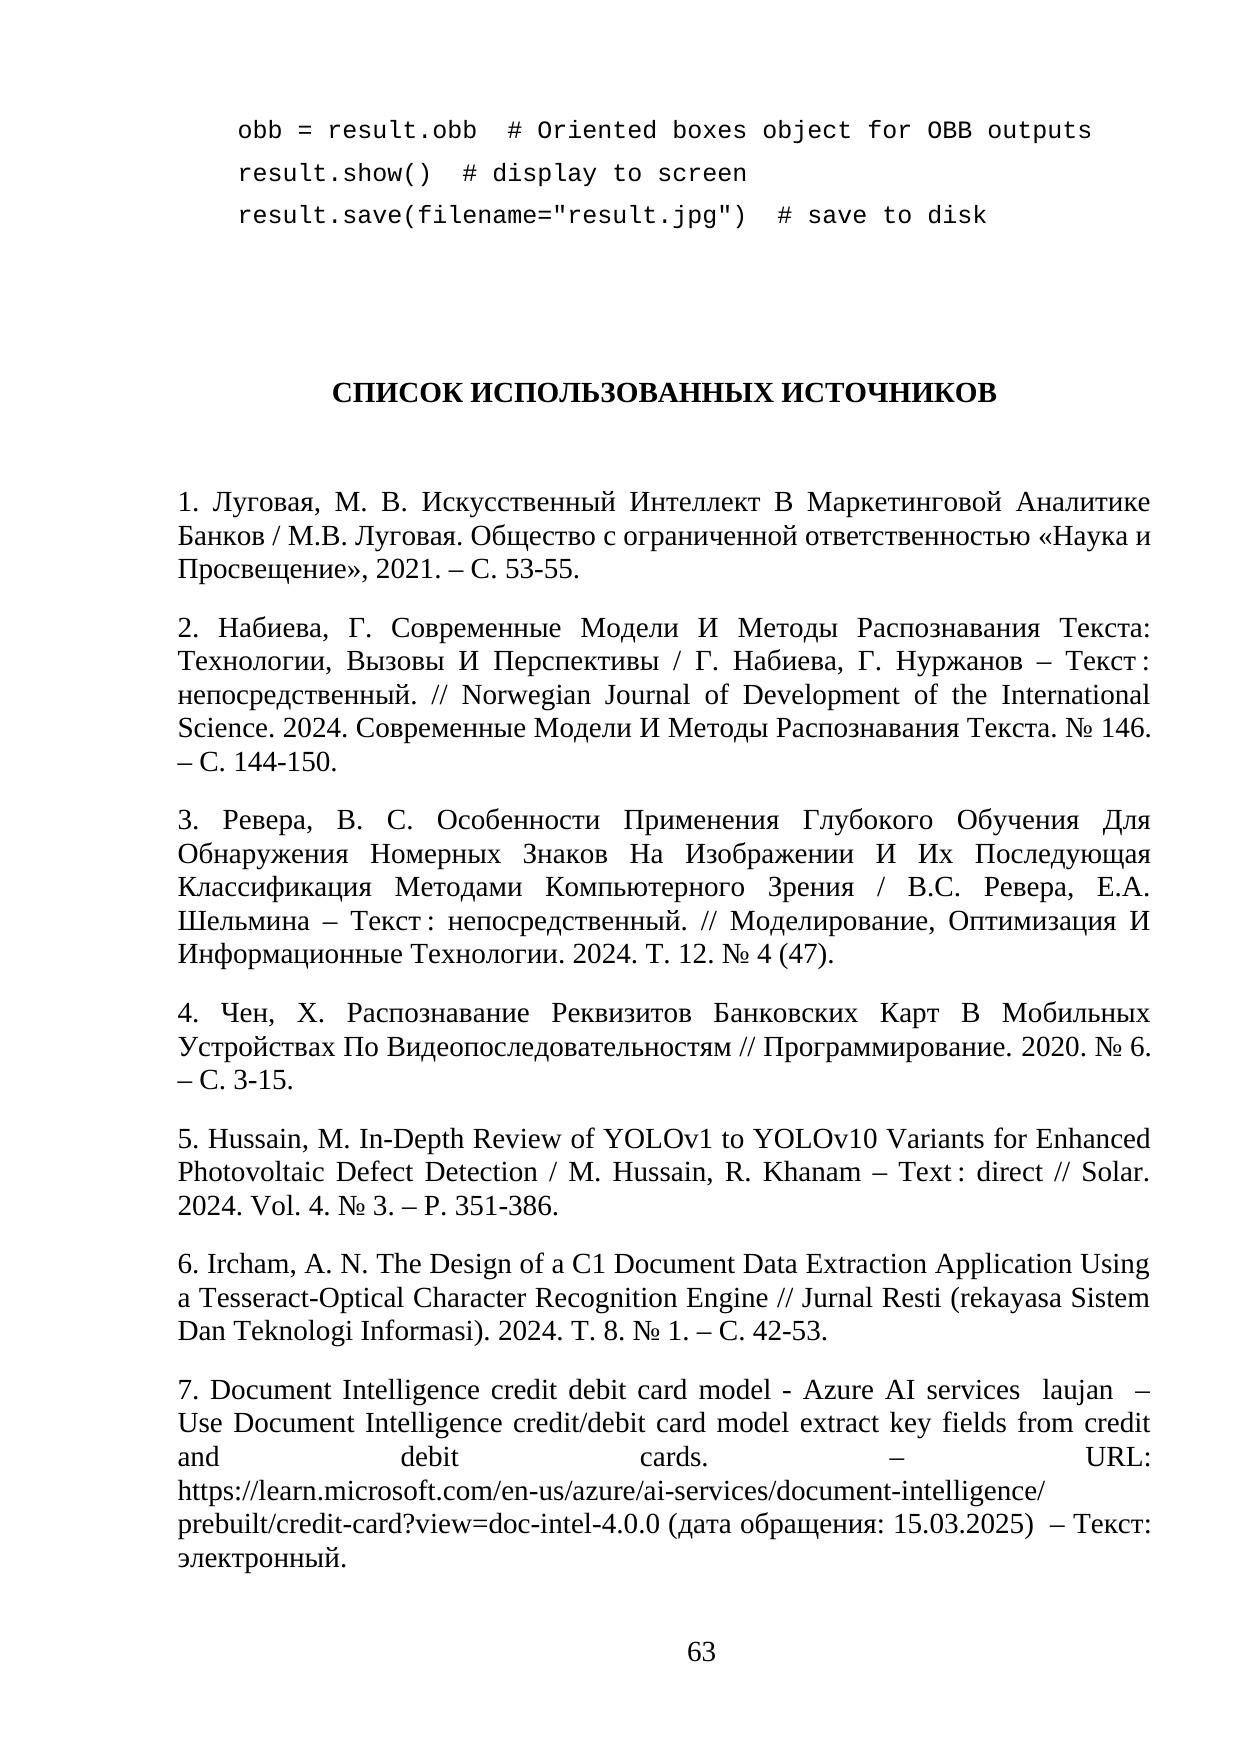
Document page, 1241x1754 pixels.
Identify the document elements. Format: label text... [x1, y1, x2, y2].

text 2. Набиева, Г. Современные Модели И Методы Распознавания Текста: Технологии, Вызовы И Перспективы / Г. Набиева, Г. Нуржанов – Текст : непосредственный. // Norwegian Journal of Development of the International Science. 2024. Современные Модели И Методы Распознавания Текста. № 146. – С. 144-150. [177, 610, 1152, 777]
text 7. Document Intelligence credit debit card model - Azure AI services laujan – Use Document Intelligence credit/debit card model extract key fields from credit and debit cards. – URL: https://learn.microsoft.com/en-us/azure/ai-services/document-intelligence/prebuilt/credit-card?view=doc-intel-4.0.0 (дата обращения: 15.03.2025) – Текст: электронный. [177, 1372, 1152, 1573]
text obb = result.obb # Oriented boxes object for OBB outputs [177, 118, 1152, 146]
text result.save(filename="result.jpg") # save to disk [177, 203, 1152, 231]
text 5. Hussain, M. In-Depth Review of YOLOv1 to YOLOv10 Variants for Enhanced Photovoltaic Defect Detection / M. Hussain, R. Khanam – Text : direct // Solar. 2024. Vol. 4. № 3. – P. 351-386. [177, 1121, 1152, 1221]
text result.show() # display to screen [177, 161, 1152, 189]
text 6. Ircham, A. N. The Design of a C1 Document Data Extraction Application Using a Tesseract-Optical Character Recognition Engine // Jurnal Resti (rekayasa Sistem Dan Teknologi Informasi). 2024. Т. 8. № 1. – С. 42-53. [177, 1246, 1152, 1347]
text 3. Ревера, В. С. Особенности Применения Глубокого Обучения Для Обнаружения Номерных Знаков На Изображении И Их Последующая Классификация Методами Компьютерного Зрения / В.С. Ревера, Е.А. Шельмина – Текст : непосредственный. // Моделирование, Оптимизация И Информационные Технологии. 2024. Т. 12. № 4 (47). [177, 802, 1152, 970]
text 4. Чен, Х. Распознавание Реквизитов Банковских Карт В Мобильных Устройствах По Видеопоследовательностям // Программирование. 2020. № 6. – С. 3-15. [177, 995, 1152, 1096]
subtitle СПИСОК ИСПОЛЬЗОВАННЫХ ИСТОЧНИКОВ [177, 375, 1152, 409]
text 1. Луговая, М. В. Искусственный Интеллект В Маркетинговой Аналитике Банков / М.В. Луговая. Общество с ограниченной ответственностью «Наука и Просвещение», 2021. – С. 53-55. [177, 484, 1152, 585]
